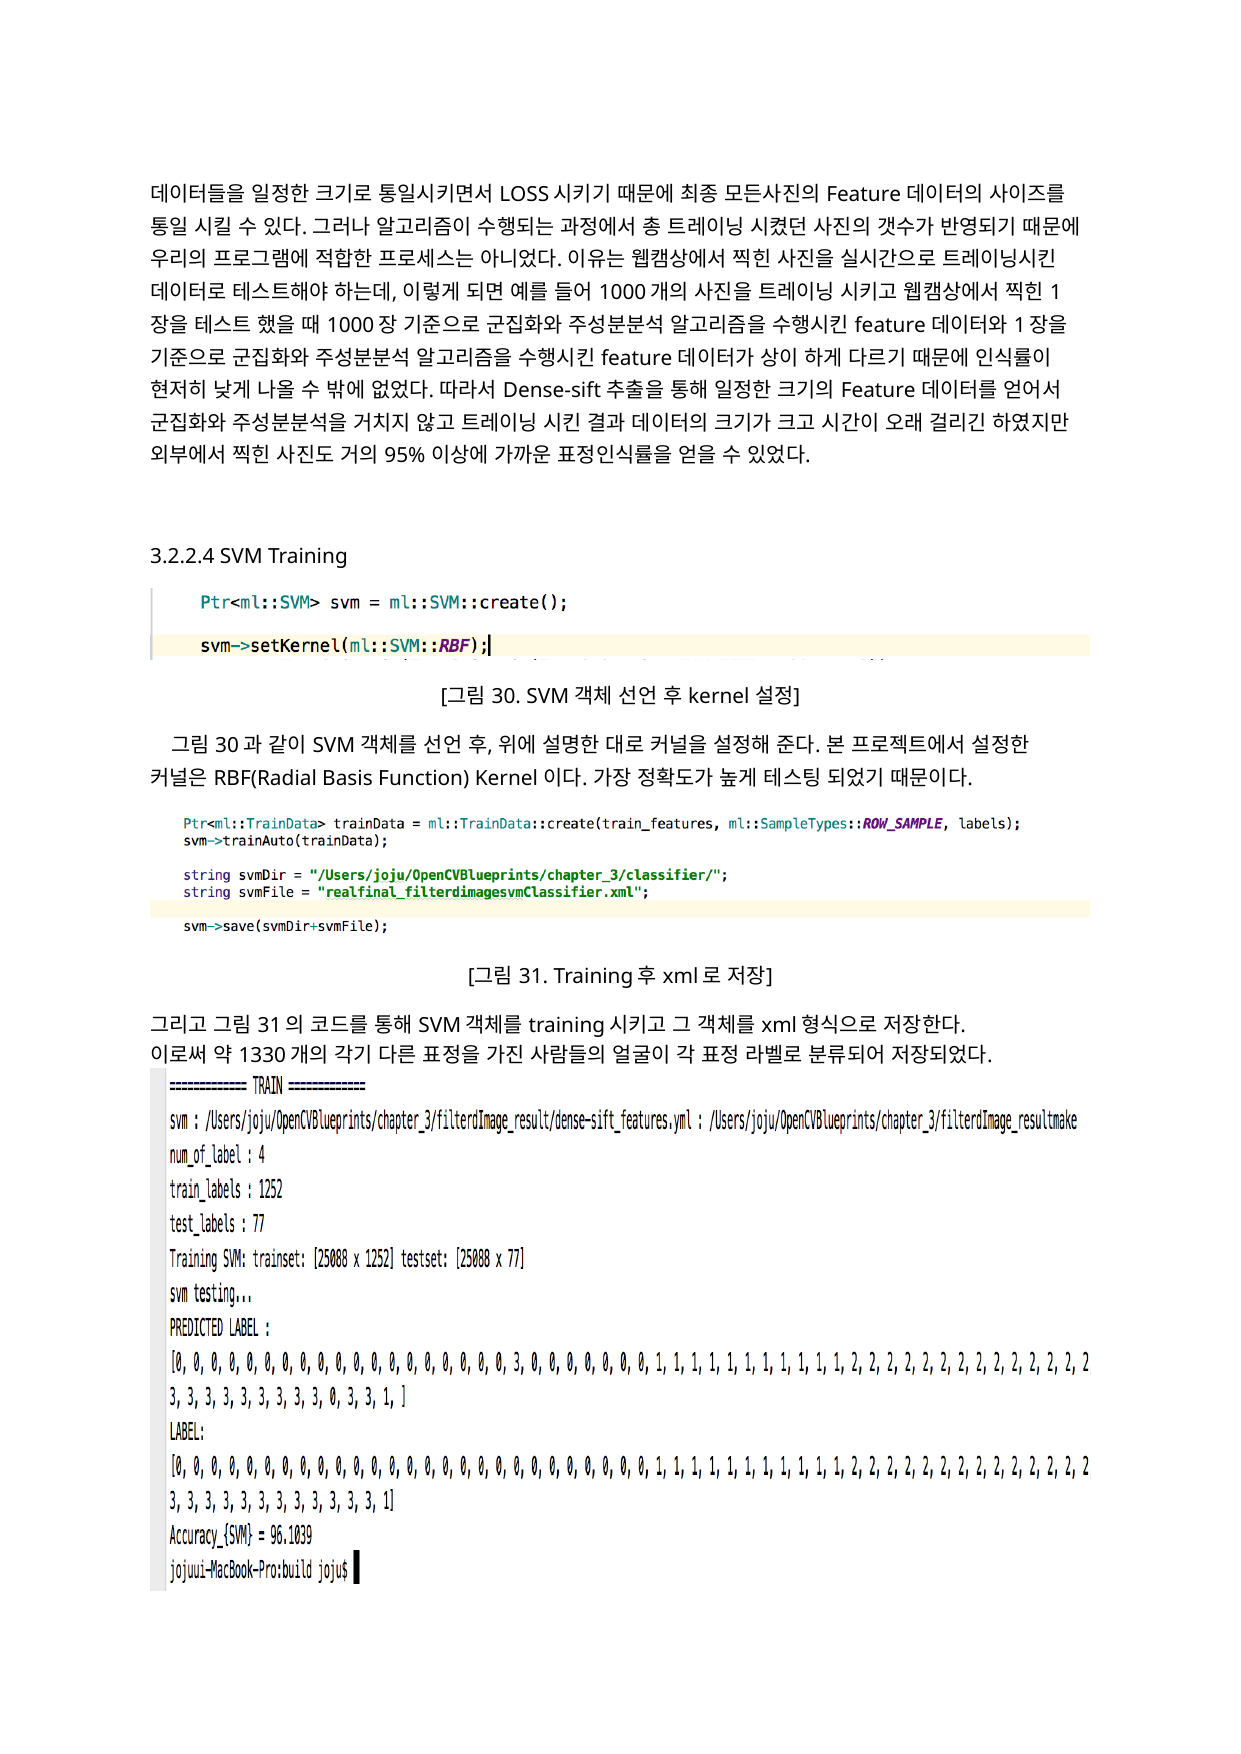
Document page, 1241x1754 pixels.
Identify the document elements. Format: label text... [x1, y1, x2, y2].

picture [150, 1068, 1091, 1591]
text 이로써 약 1330개의 각기 다른 표정을 가진 사람들의 얼굴이 각 표정 라벨로 분류되어 저장되었다. [150, 1039, 1090, 1068]
text [그림 31. Training후 xml로 저장] [150, 959, 1090, 989]
picture [150, 588, 1091, 660]
text 그림 30과 같이 SVM 객체를 선언 후, 위에 설명한 대로 커널을 설정해 준다. 본 프로젝트에서 설정한 커널은 RBF(Radial Basis Function) Kernel 이다. 가장 정확도가 높게 테스팅 되었기 때문이다. [150, 728, 1090, 791]
text 그리고 그림 31의 코드를 통해 SVM객체를 training시키고 그 객체를 xml형식으로 저장한다. [150, 1008, 1090, 1039]
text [150, 177, 1090, 469]
text [그림 30. SVM 객체 선언 후 kernel 설정] [150, 679, 1090, 709]
text 3.2.2.4 SVM Training [150, 542, 1090, 570]
picture [150, 810, 1091, 941]
